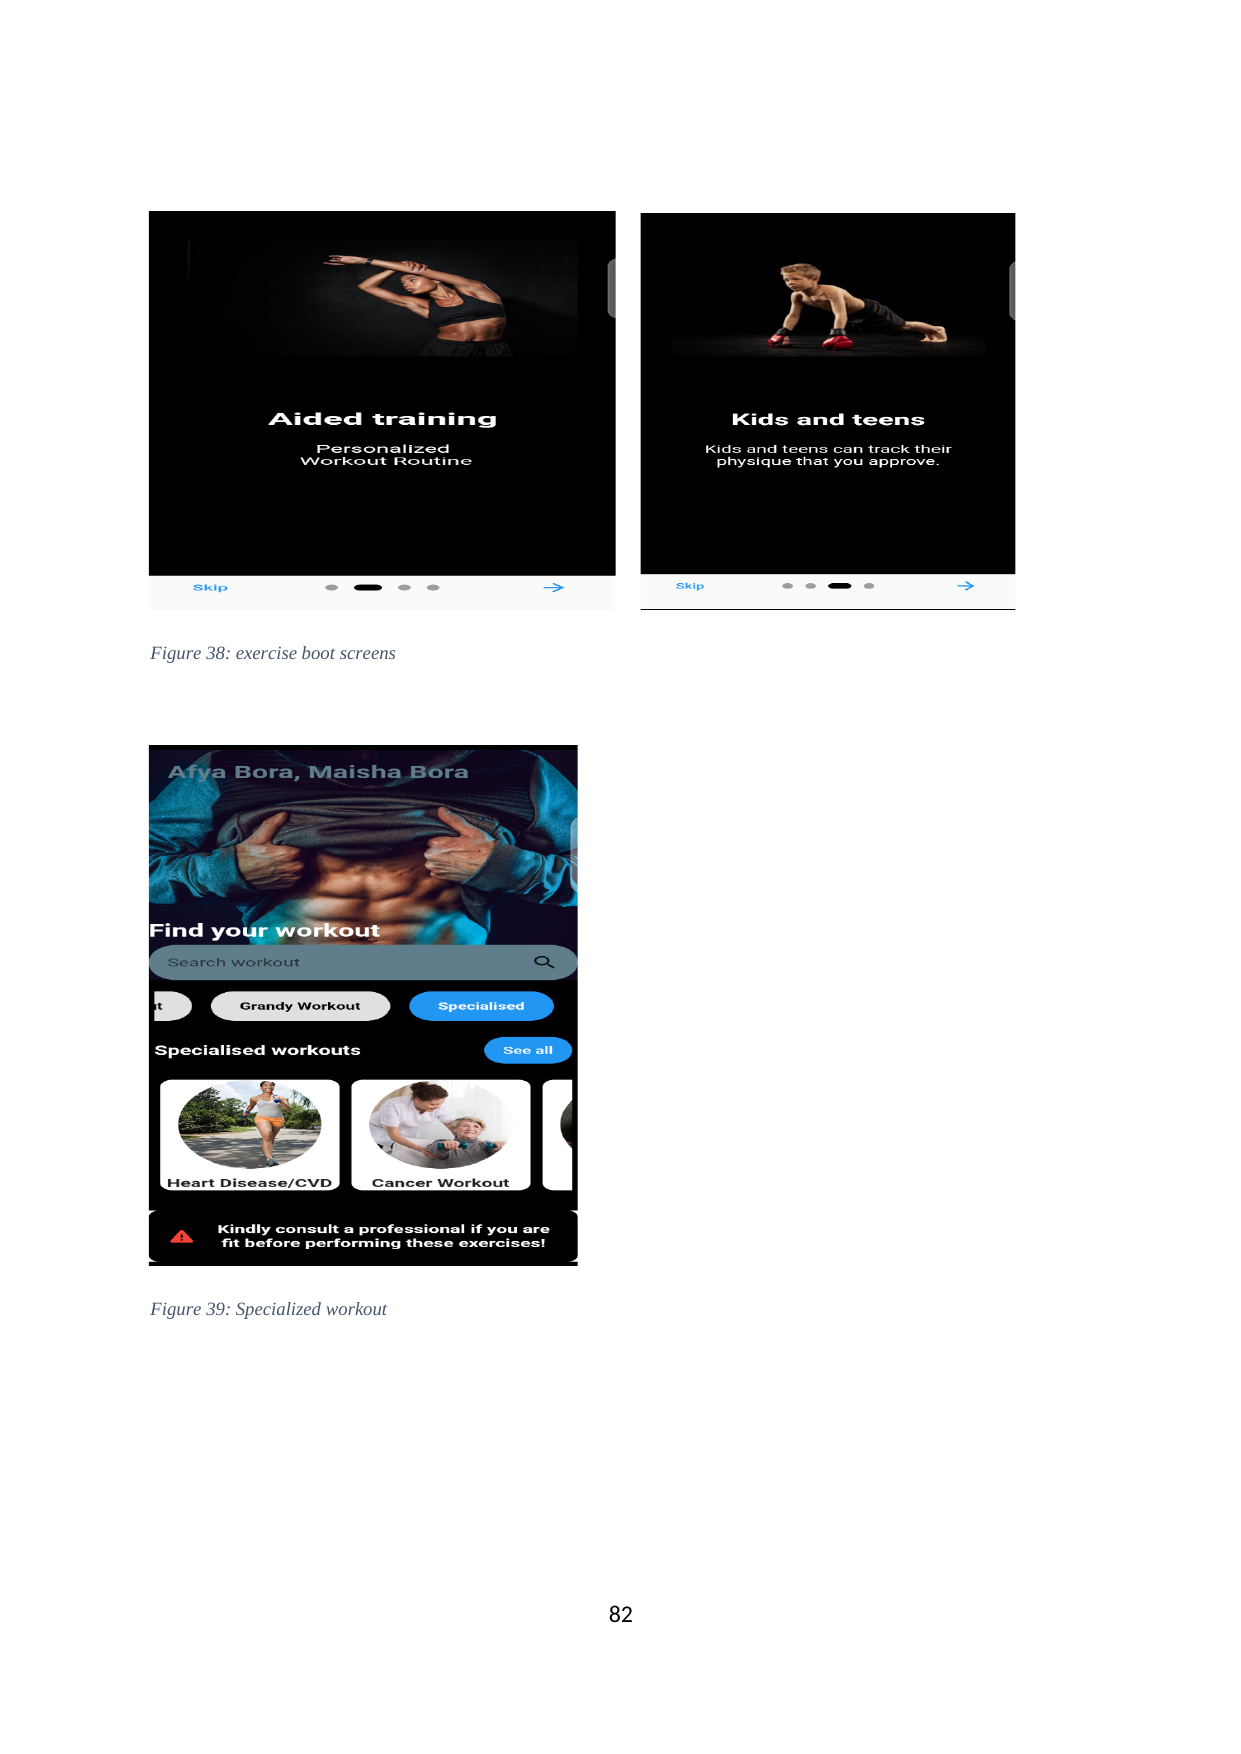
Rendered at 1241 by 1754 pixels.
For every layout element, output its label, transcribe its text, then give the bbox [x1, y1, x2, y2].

picture [148, 211, 616, 610]
picture [148, 879, 158, 886]
picture [640, 213, 1016, 610]
picture [148, 841, 177, 851]
picture [148, 862, 160, 874]
picture [148, 745, 578, 1266]
